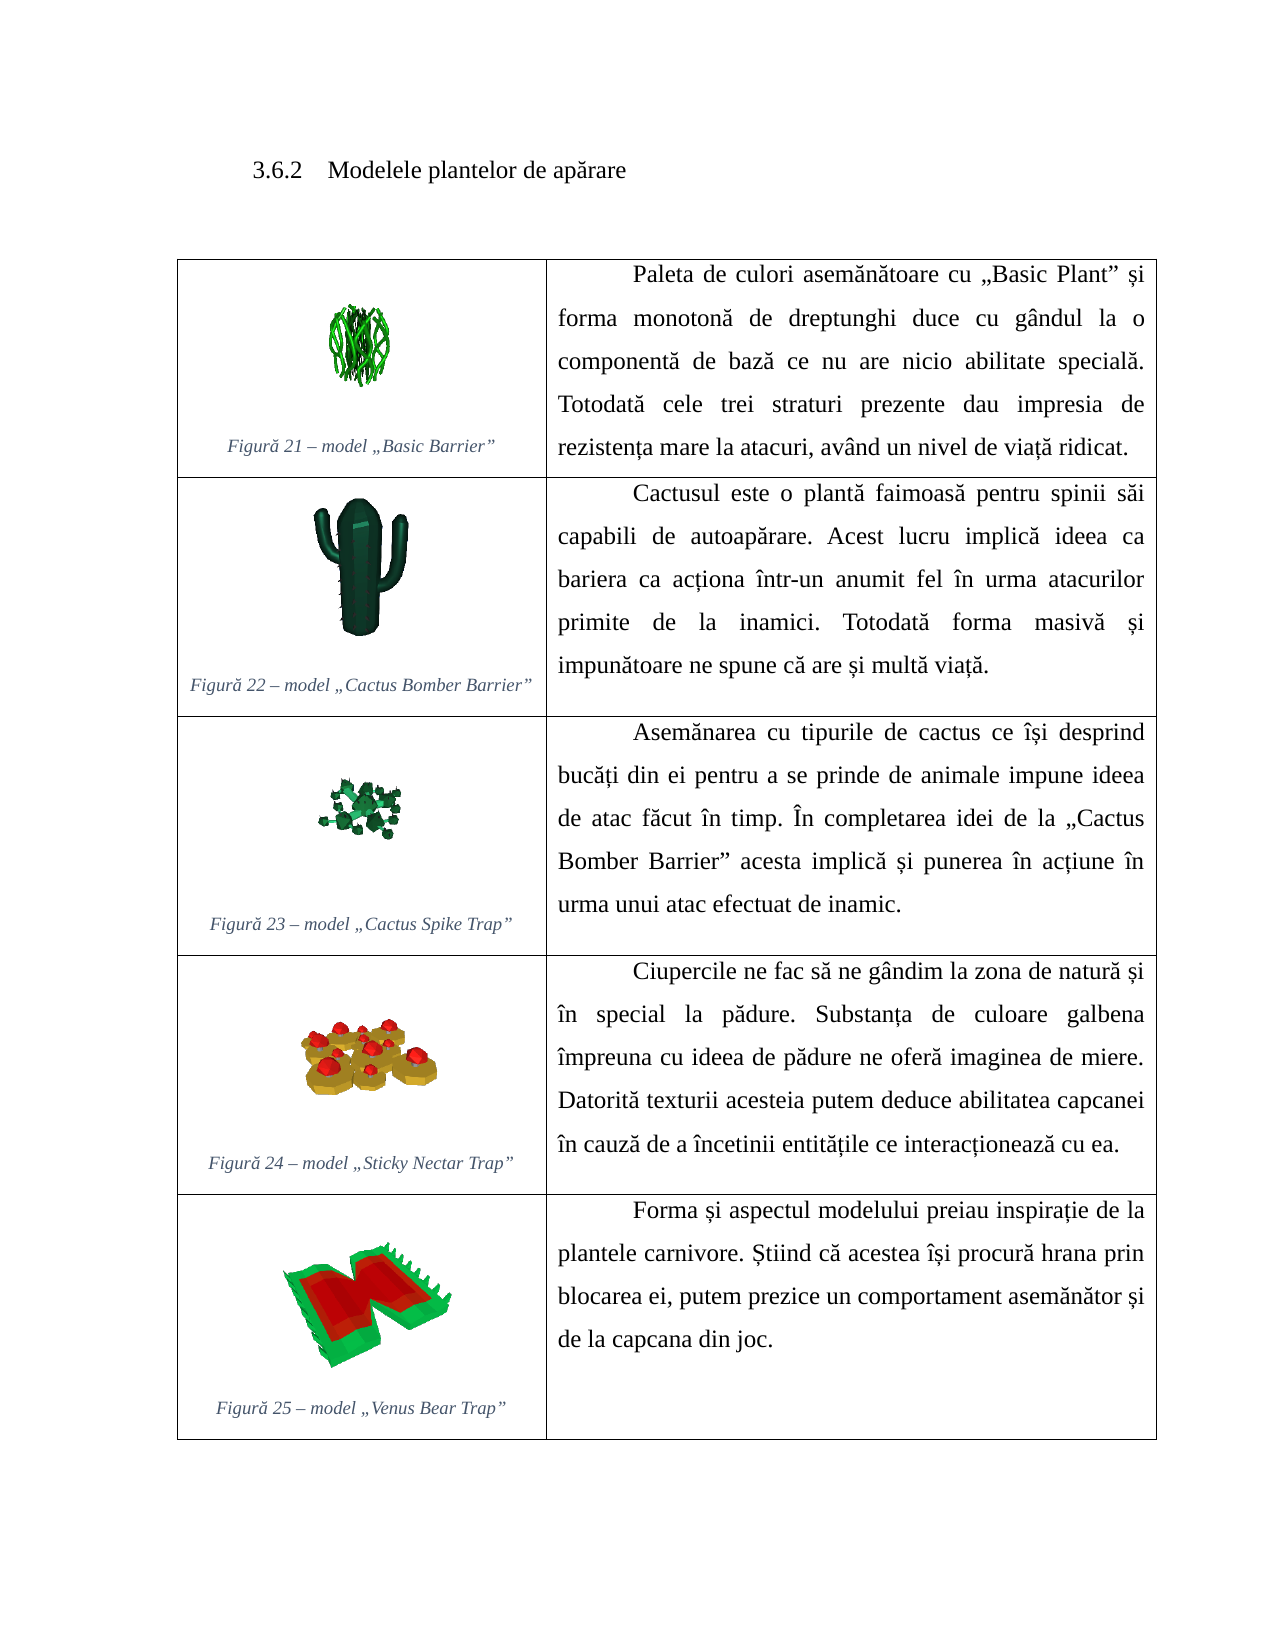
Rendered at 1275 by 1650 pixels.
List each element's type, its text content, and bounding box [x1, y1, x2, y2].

table_cell Ciupercile ne fac să ne gândim la zona de natură și în special la pădure. Substanța de culoare galbena împreuna cu ideea de pădure ne oferă imaginea de miere. Datorită texturii acesteia putem deduce abilitatea capcanei în cauză de a încetinii entitățile ce interacționează cu ea. [547, 956, 1156, 1194]
table_cell Figură 23 – model „Cactus Spike Trap” [178, 717, 546, 955]
subtitle Modelele plantelor de apărare [252, 156, 1157, 184]
table_cell Figură 24 – model „Sticky Nectar Trap” [178, 956, 546, 1194]
table_cell Cactusul este o plantă faimoasă pentru spinii săi capabili de autoapărare. Acest lucru implică ideea ca bariera ca acționa într-un anumit fel în urma atacurilor primite de la inamici. Totodată forma masivă și impunătoare ne spune că are și multă viață. [547, 478, 1156, 716]
table_cell Figură 25 – model „Venus Bear Trap” [178, 1195, 546, 1439]
picture [201, 956, 524, 1138]
table_header Figură 21 – model „Basic Barrier” [178, 260, 546, 477]
table_header Paleta de culori asemănătoare cu „Basic Plant” și forma monotonă de dreptunghi duce cu gândul la o componentă de bază ce nu are nicio abilitate specială. Totodată cele trei straturi prezente dau impresia de rezistența mare la atacuri, având un nivel de viață ridicat. [547, 260, 1156, 477]
picture [201, 478, 524, 660]
table_cell Forma și aspectul modelului preiau inspirație de la plantele carnivore. Știind că acestea își procură hrana prin blocarea ei, putem prezice un comportament asemănător și de la capcana din joc. [547, 1195, 1156, 1439]
picture [216, 259, 508, 421]
picture [195, 1195, 529, 1383]
table_cell Figură 22 – model „Cactus Bomber Barrier” [178, 478, 546, 716]
table_cell Asemănarea cu tipurile de cactus ce își desprind bucăți din ei pentru a se prinde de animale impune ideea de atac făcut în timp. În completarea idei de la „Cactus Bomber Barrier” acesta implică și punerea în acțiune în urma unui atac efectuat de inamic. [547, 717, 1156, 955]
picture [201, 717, 524, 899]
